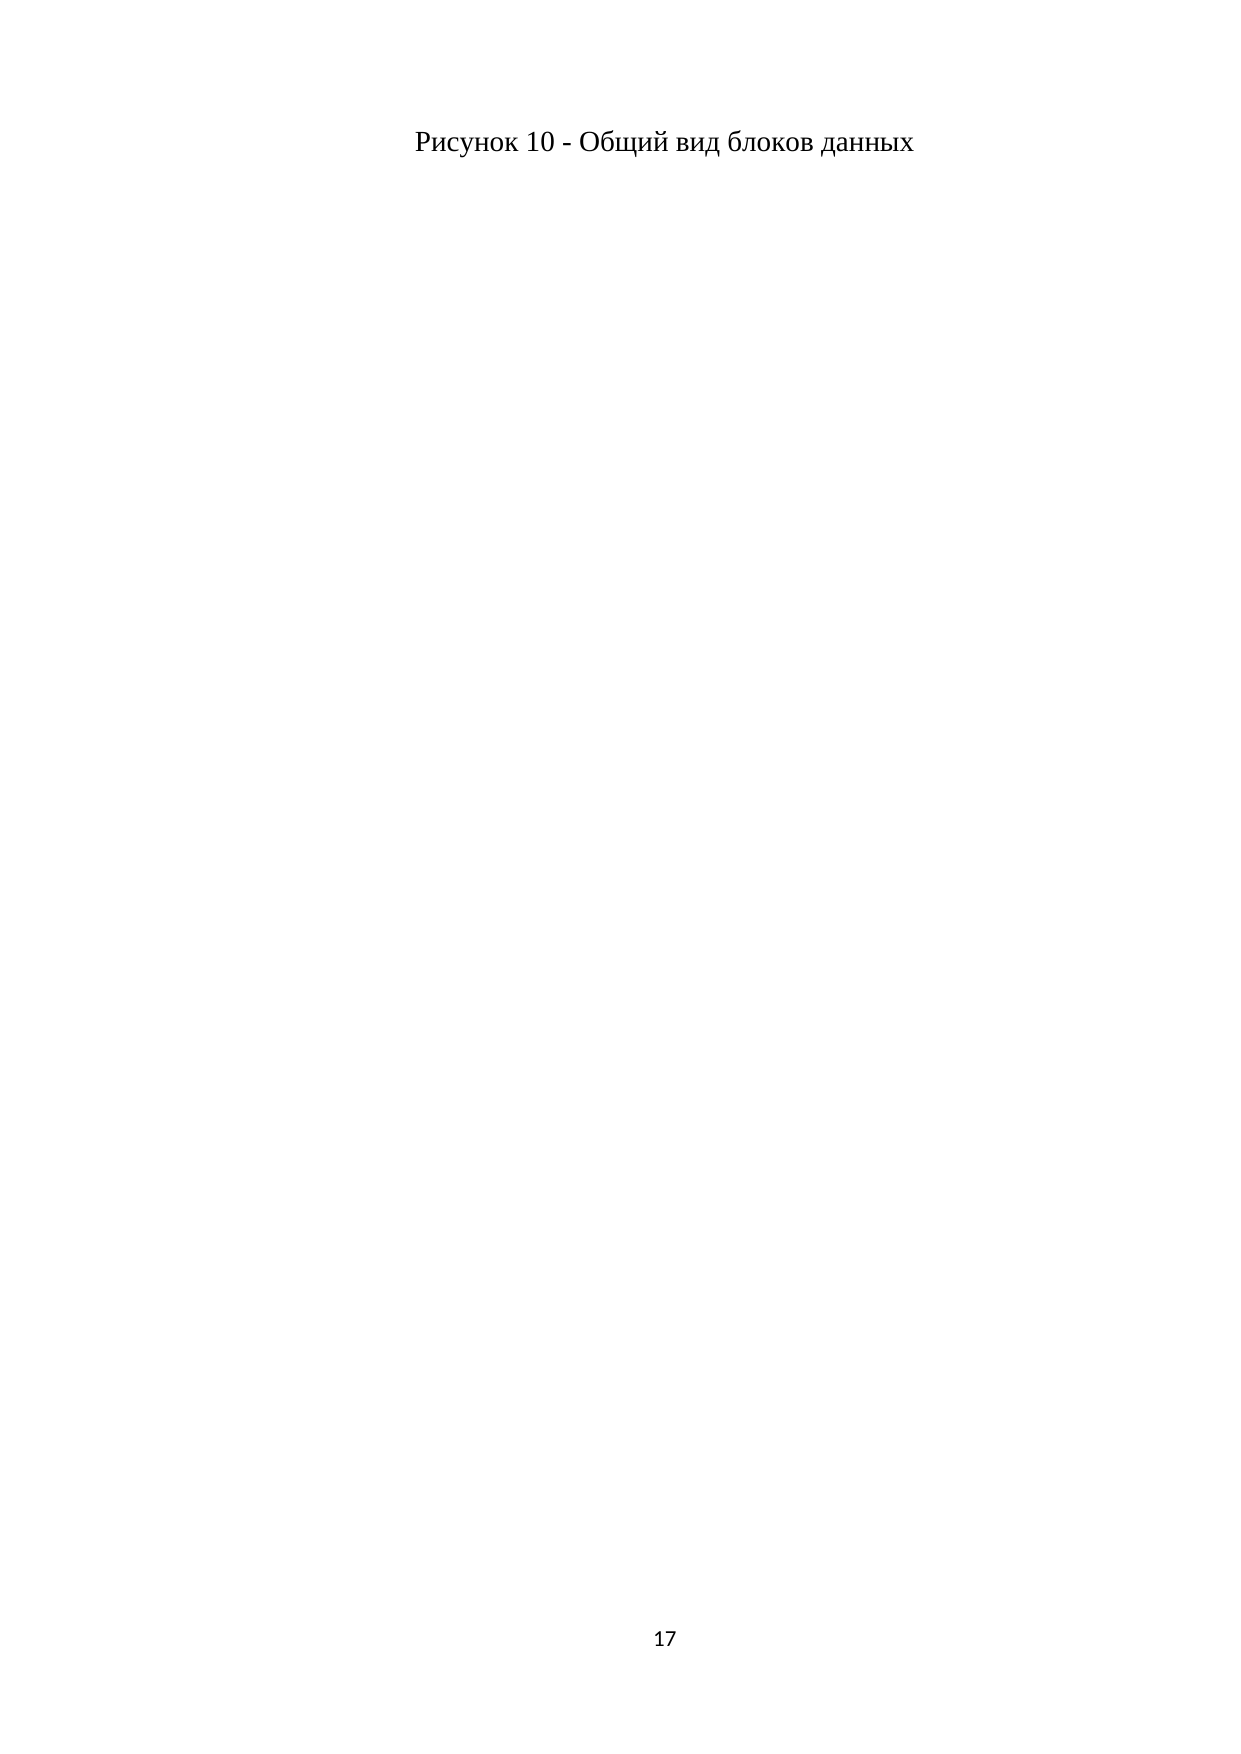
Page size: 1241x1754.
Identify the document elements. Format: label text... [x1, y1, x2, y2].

text Рисунок 10 - Общий вид блоков данных [177, 118, 1152, 160]
